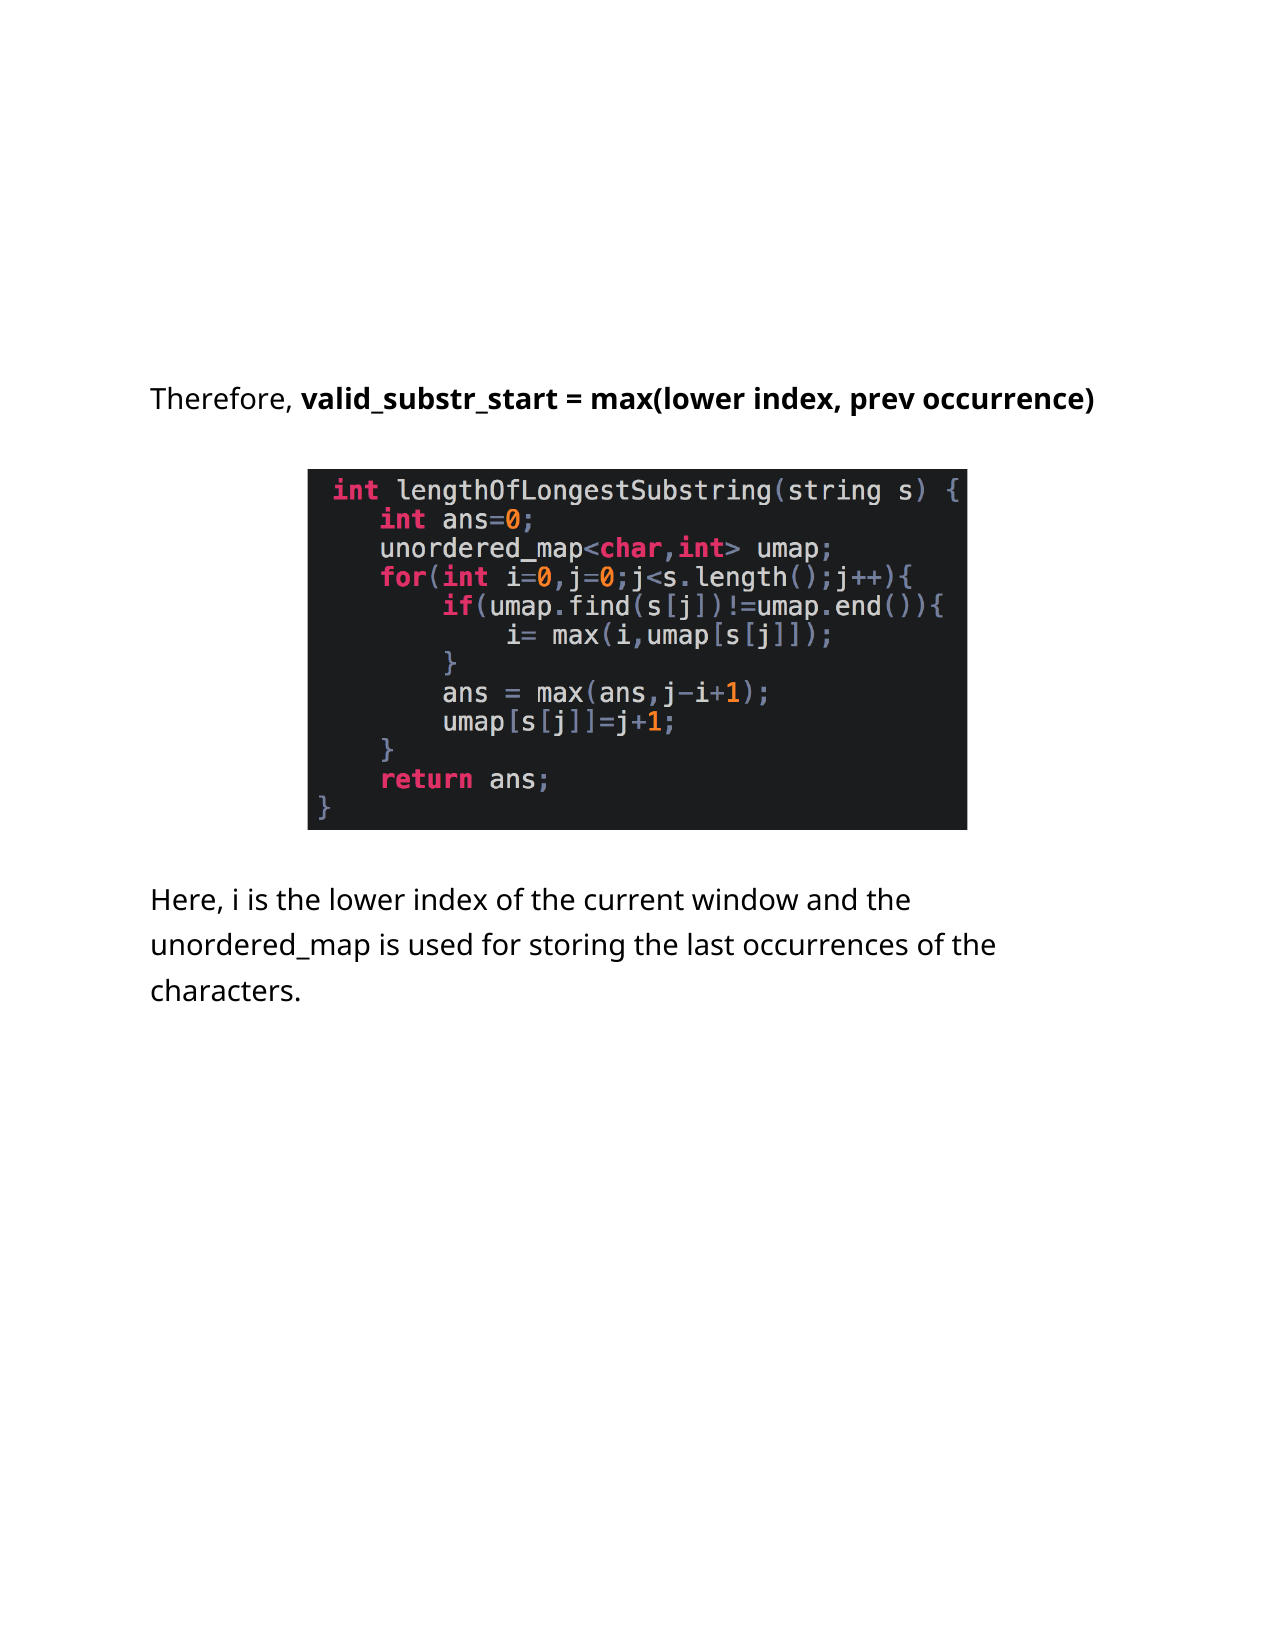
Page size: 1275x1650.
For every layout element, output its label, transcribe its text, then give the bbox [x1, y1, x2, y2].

text Therefore, valid_substr_start = max(lower index, prev occurrence) [150, 378, 1125, 418]
picture [307, 469, 968, 830]
text Here, i is the lower index of the current window and the unordered_map is used for storing the last occurrences of the characters. [150, 879, 1125, 1010]
